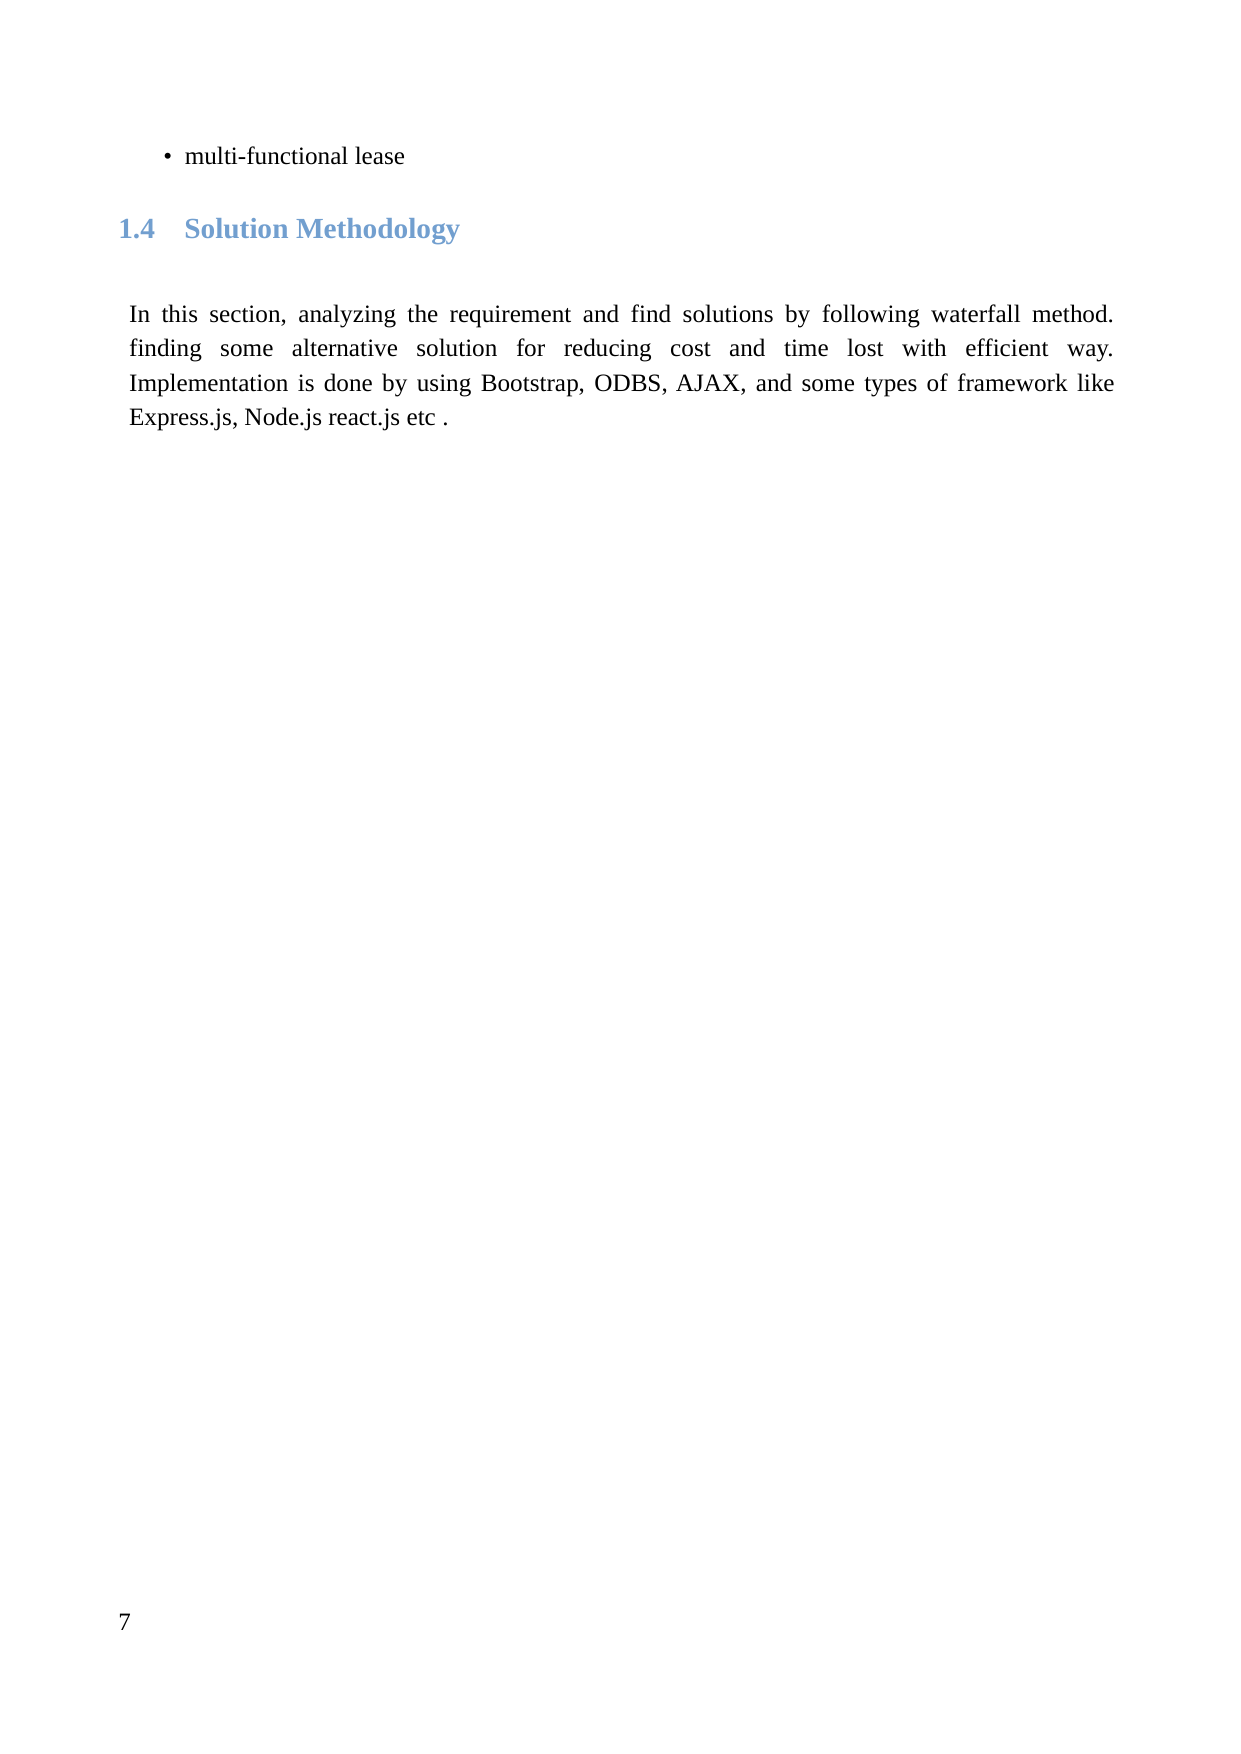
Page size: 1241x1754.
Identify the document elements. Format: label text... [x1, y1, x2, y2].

subtitle 1.4 Solution Methodology [118, 211, 1122, 245]
text • multi-functional lease [163, 141, 1122, 170]
text In this section, analyzing the requirement and find solutions by following waterfall method. finding some alternative solution for reducing cost and time lost with efficient way. Implementation is done by using Bootstrap, ODBS, AJAX, and some types of framework like Express.js, Node.js react.js etc . [129, 299, 1116, 431]
